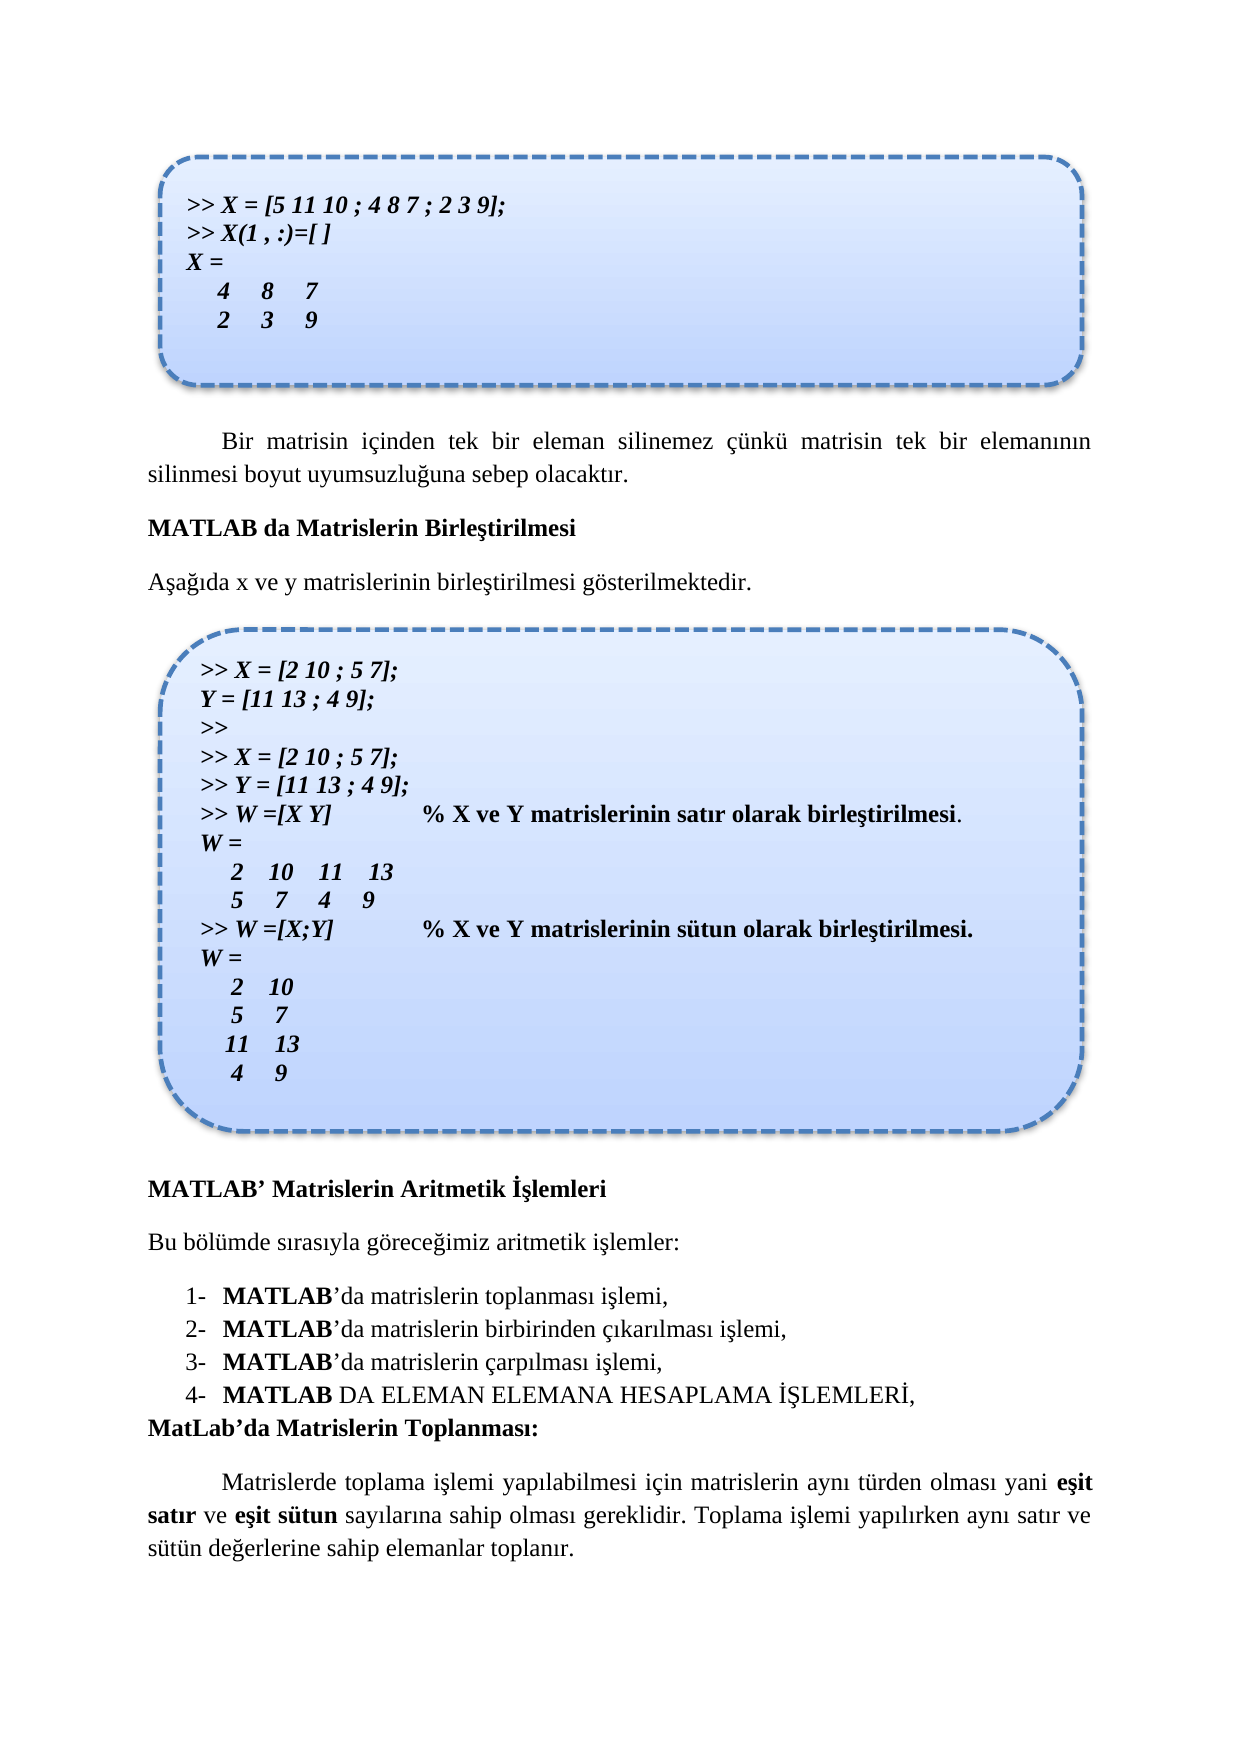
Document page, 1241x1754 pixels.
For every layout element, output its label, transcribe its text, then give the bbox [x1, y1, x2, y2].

text MATLAB da Matrislerin Birleştirilmesi [148, 513, 1093, 541]
text Bu bölümde sırasıyla göreceğimiz aritmetik işlemler: [148, 1227, 1093, 1256]
text MatLab’da Matrislerin Toplanması: [148, 1413, 1093, 1442]
list MATLAB’da matrislerin birbirinden çıkarılması işlemi, [185, 1314, 1093, 1343]
list MATLAB’da matrislerin toplanması işlemi, [185, 1281, 1093, 1310]
text Aşağıda x ve y matrislerinin birleştirilmesi gösterilmektedir. [148, 567, 1093, 595]
list MATLAB DA ELEMAN ELEMANA HESAPLAMA İŞLEMLERİ, [185, 1380, 1093, 1409]
list MATLAB’da matrislerin çarpılması işlemi, [185, 1347, 1093, 1376]
text MATLAB’ Matrislerin Aritmetik İşlemleri [148, 1174, 1093, 1202]
text Matrislerde toplama işlemi yapılabilmesi için matrislerin aynı türden olması yani eşit satır ve eşit sütun sayılarına sahip olması gereklidir. Toplama işlemi yapılırken aynı satır ve sütün değerlerine sahip elemanlar toplanır. [148, 1467, 1093, 1562]
text Bir matrisin içinden tek bir eleman silinemez çünkü matrisin tek bir elemanının silinmesi boyut uyumsuzluğuna sebep olacaktır. [148, 426, 1093, 488]
